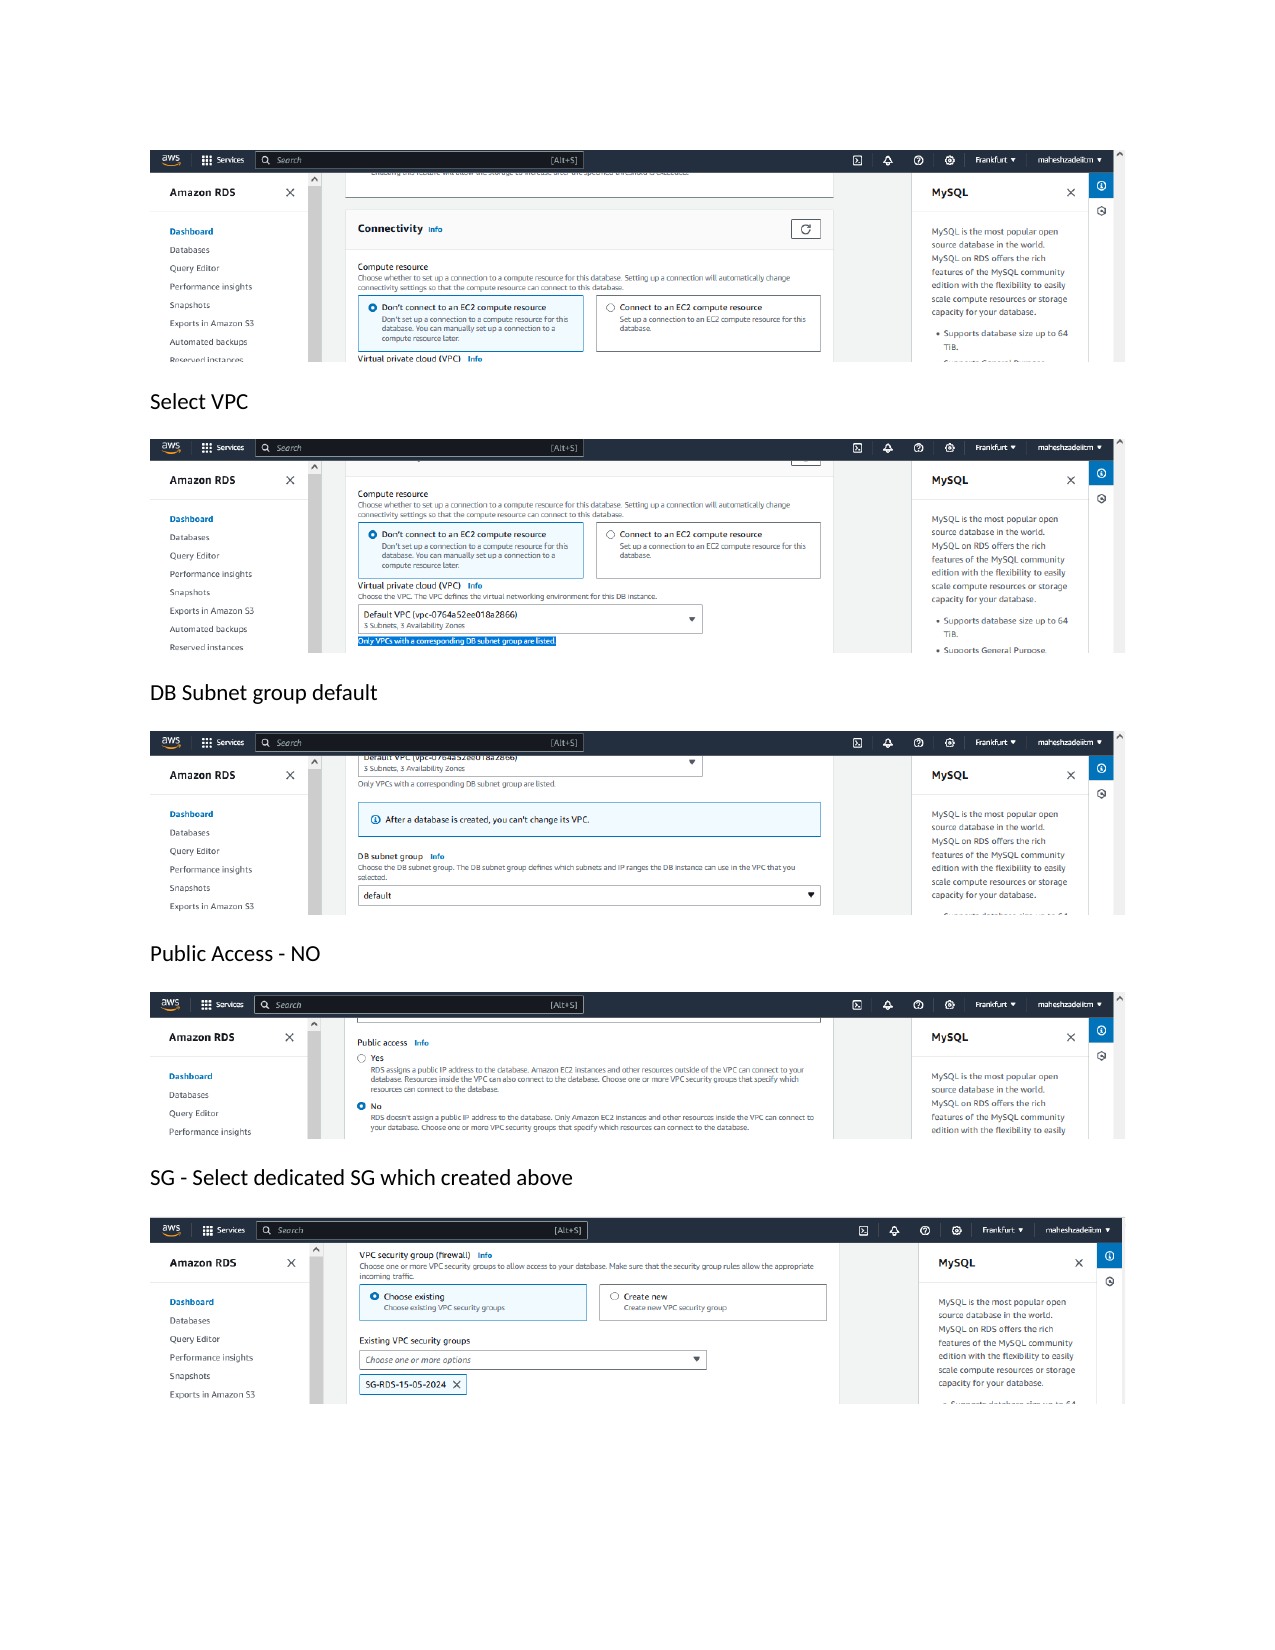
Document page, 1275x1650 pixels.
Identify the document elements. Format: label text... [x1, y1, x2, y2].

text SG - Select dedicated SG which created above [150, 1163, 1125, 1191]
picture [150, 439, 1125, 653]
picture [150, 150, 1125, 362]
picture [150, 992, 1125, 1139]
picture [150, 731, 1125, 915]
text Select VPC [150, 387, 1125, 415]
text DB Subnet group default [150, 678, 1125, 706]
picture [150, 1216, 1125, 1404]
text Public Access - NO [150, 939, 1125, 968]
